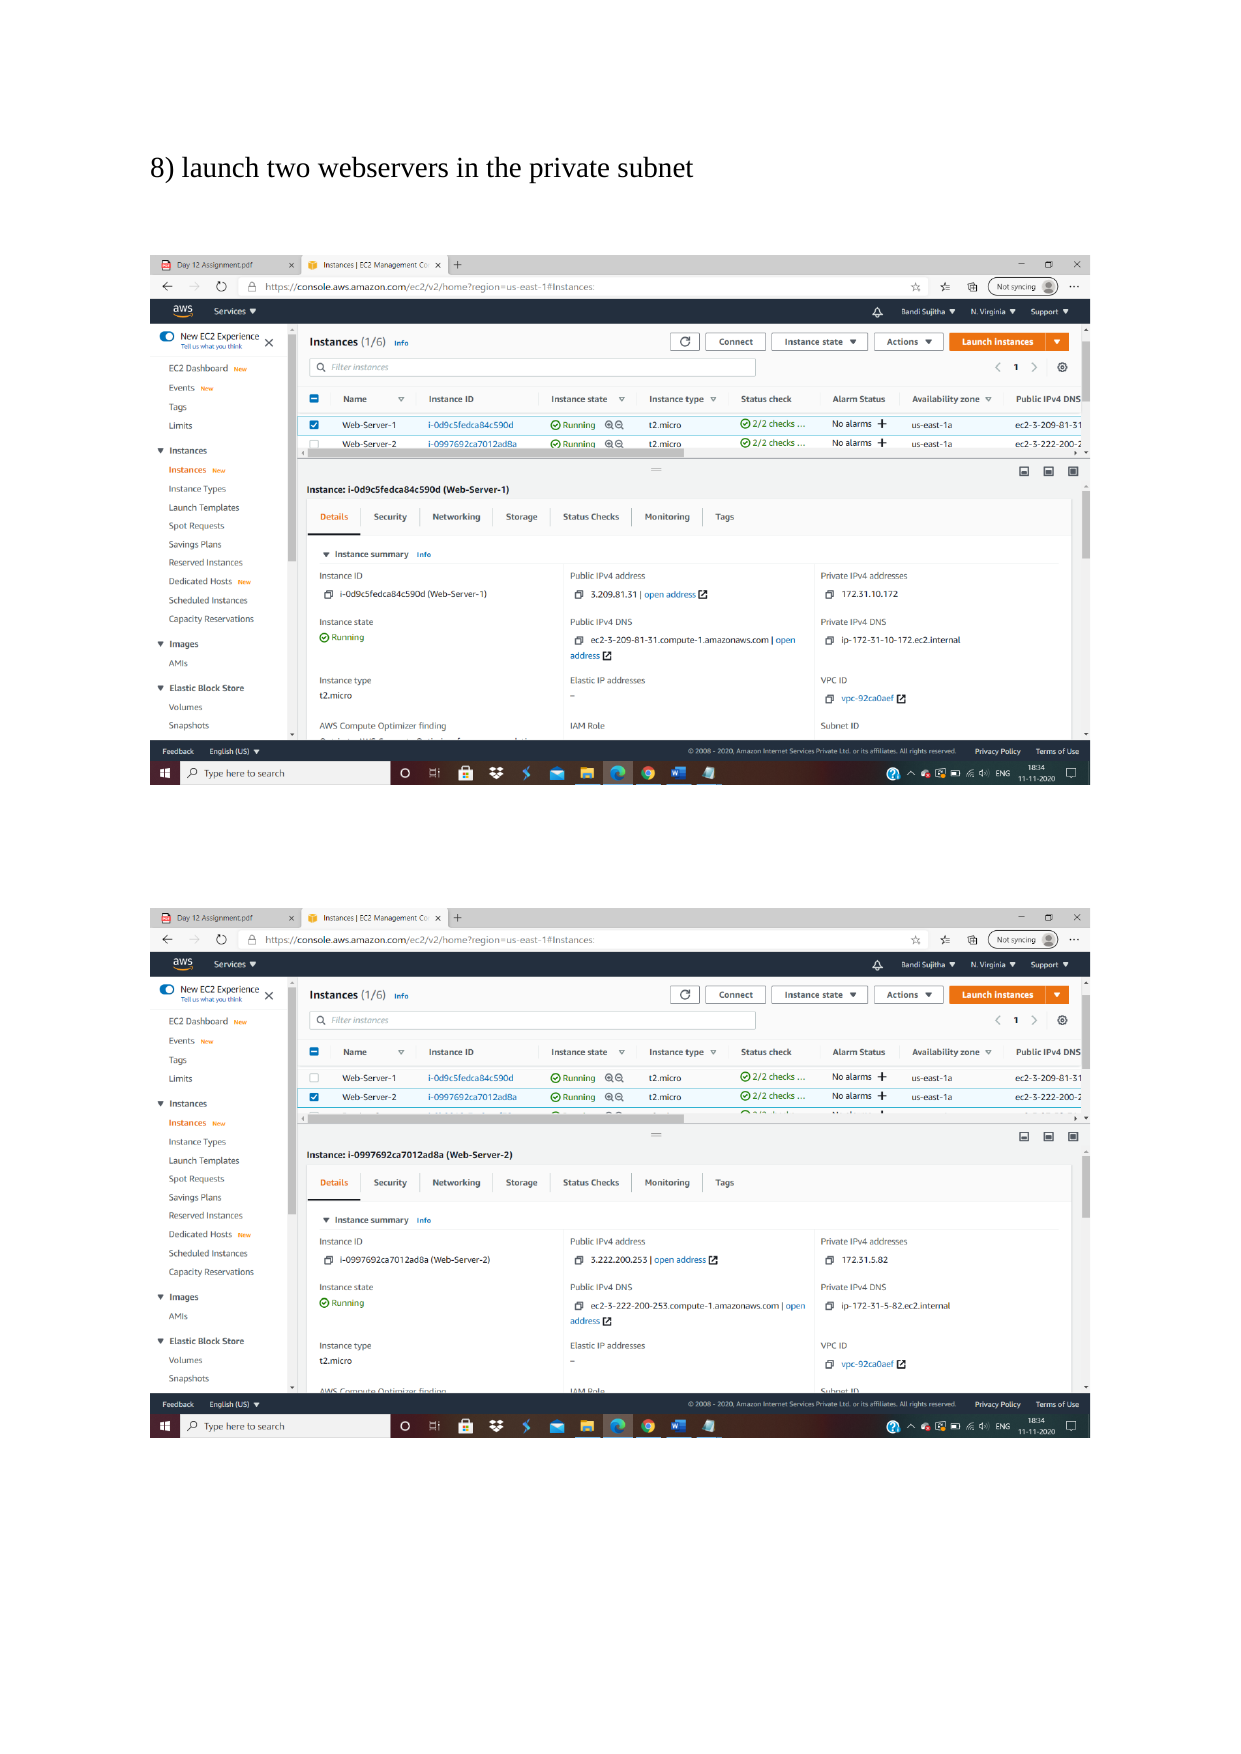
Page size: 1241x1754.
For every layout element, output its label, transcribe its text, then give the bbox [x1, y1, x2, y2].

text 8) launch two webservers in the private subnet [150, 150, 1090, 183]
picture [150, 908, 1091, 1438]
picture [150, 255, 1091, 785]
